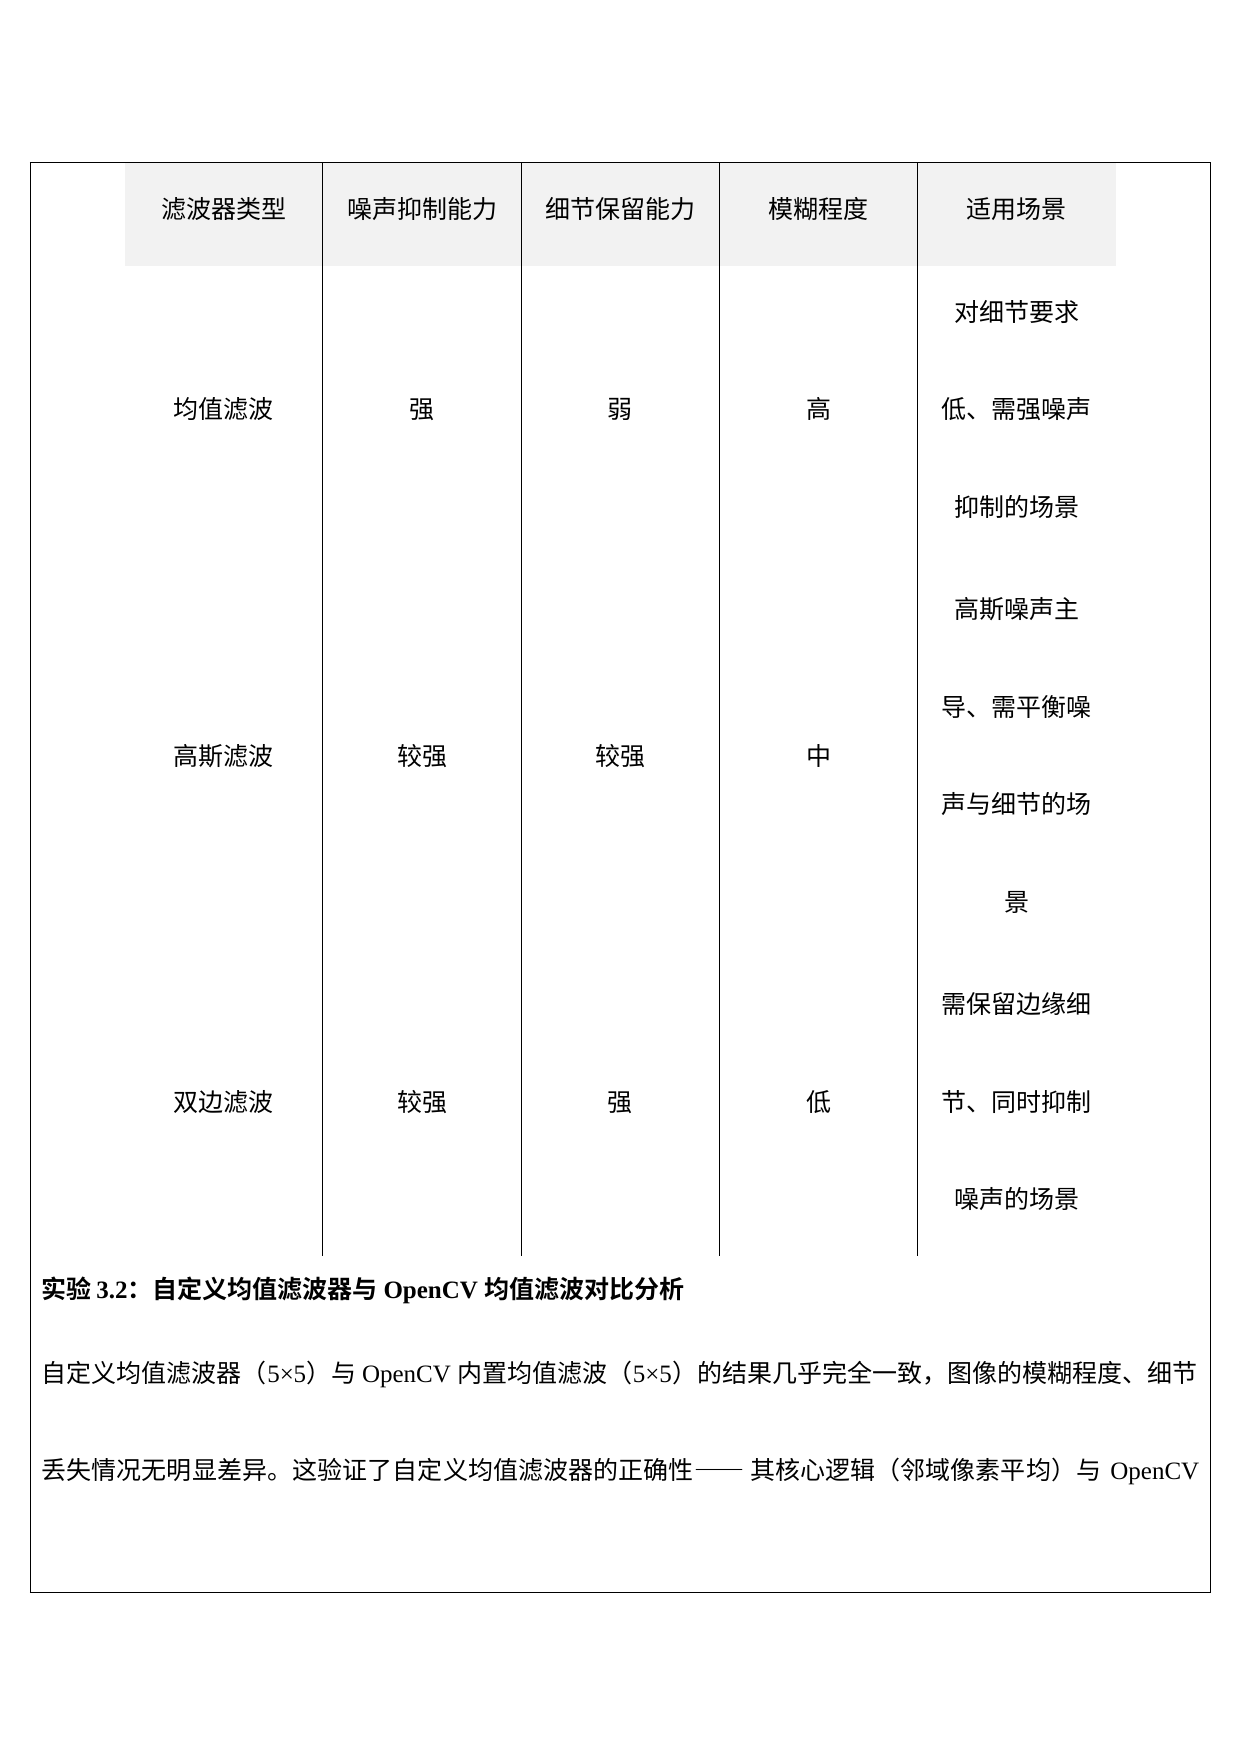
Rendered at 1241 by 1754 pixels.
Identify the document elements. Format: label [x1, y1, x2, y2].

table_cell [31, 163, 1210, 1591]
